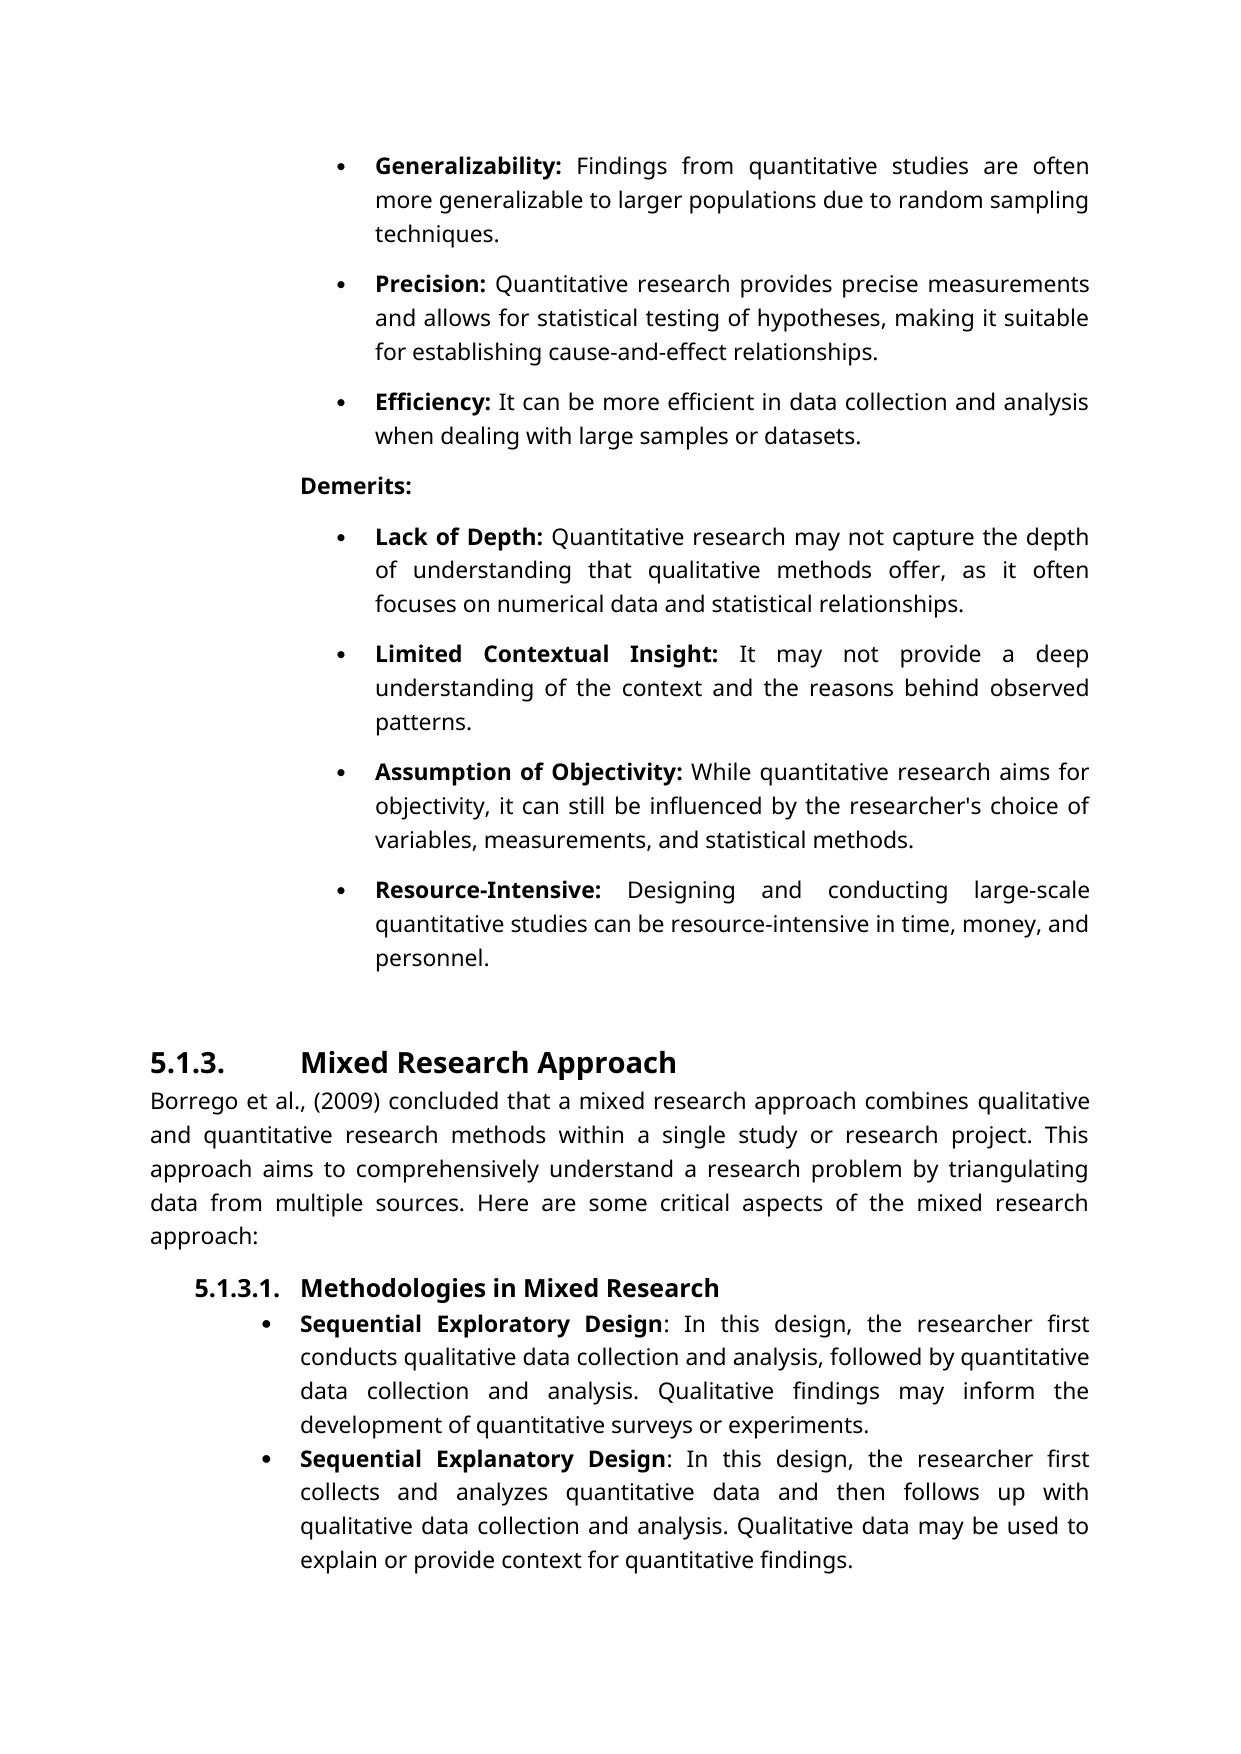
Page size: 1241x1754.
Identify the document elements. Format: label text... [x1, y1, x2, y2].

subtitle Methodologies in Mixed Research [194, 1271, 1090, 1305]
list Assumption of Objectivity: While quantitative research aims for objectivity, it can still be influenced by the researcher's choice of variables, measurements, and statistical methods. [337, 756, 1090, 855]
text concluded that a mixed research approach combines qualitative and quantitative research methods within a single study or research project. This approach aims to comprehensively understand a research problem by triangulating data from multiple sources. Here are some critical aspects of the mixed research approach: [150, 1085, 1090, 1252]
text Demerits: [300, 470, 1090, 501]
list Sequential Exploratory Design: In this design, the researcher first conducts qualitative data collection and analysis, followed by quantitative data collection and analysis. Qualitative findings may inform the development of quantitative surveys or experiments. [262, 1307, 1090, 1440]
list Efficiency: It can be more efficient in data collection and analysis when dealing with large samples or datasets. [337, 386, 1090, 451]
list Resource-Intensive: Designing and conducting large-scale quantitative studies can be resource-intensive in time, money, and personnel. [337, 874, 1090, 973]
list Limited Contextual Insight: It may not provide a deep understanding of the context and the reasons behind observed patterns. [337, 638, 1090, 737]
list Sequential Explanatory Design: In this design, the researcher first collects and analyzes quantitative data and then follows up with qualitative data collection and analysis. Qualitative data may be used to explain or provide context for quantitative findings. [262, 1442, 1090, 1575]
list Generalizability: Findings from quantitative studies are often more generalizable to larger populations due to random sampling techniques. [337, 150, 1090, 249]
list Lack of Depth: Quantitative research may not capture the depth of understanding that qualitative methods offer, as it often focuses on numerical data and statistical relationships. [337, 520, 1090, 619]
list Precision: Quantitative research provides precise measurements and allows for statistical testing of hypotheses, making it suitable for establishing cause-and-effect relationships. [337, 268, 1090, 367]
subtitle Mixed Research Approach [150, 1042, 1090, 1082]
